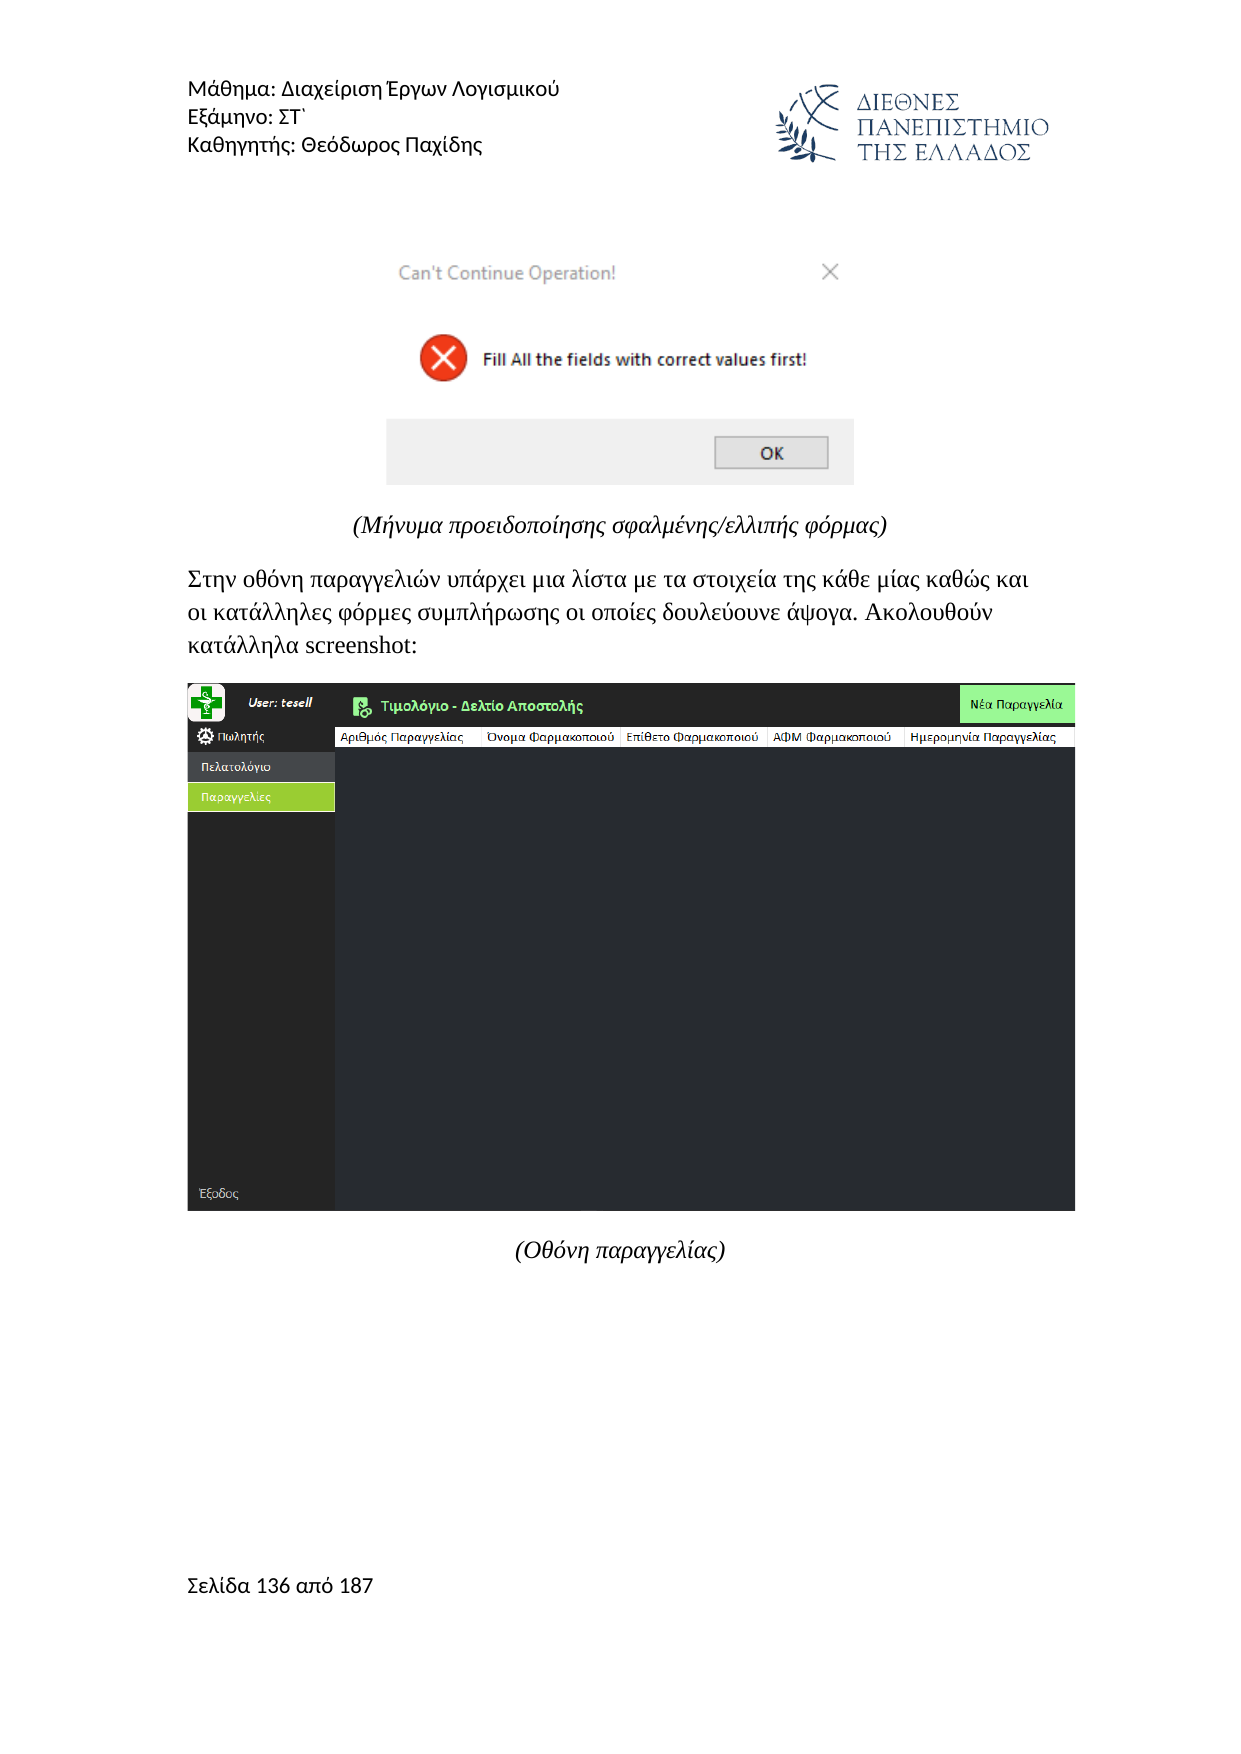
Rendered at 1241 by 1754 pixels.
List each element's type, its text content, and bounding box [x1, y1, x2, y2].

picture [752, 73, 1073, 174]
text Στην οθόνη παραγγελιών υπάρχει μια λίστα με τα στοιχεία της κάθε μίας καθώς και οι κατάλληλες φόρμες συμπλήρωσης οι οποίες δουλεύουνε άψογα. Ακολουθούν κατάλληλα screenshot: [187, 564, 1053, 658]
text (Μήνυμα προειδοποίησης σφαλμένης/ελλιπής φόρμας) [187, 510, 1053, 538]
picture [187, 683, 1076, 1211]
picture [386, 251, 854, 485]
text (Οθόνη παραγγελίας) [187, 1235, 1053, 1264]
